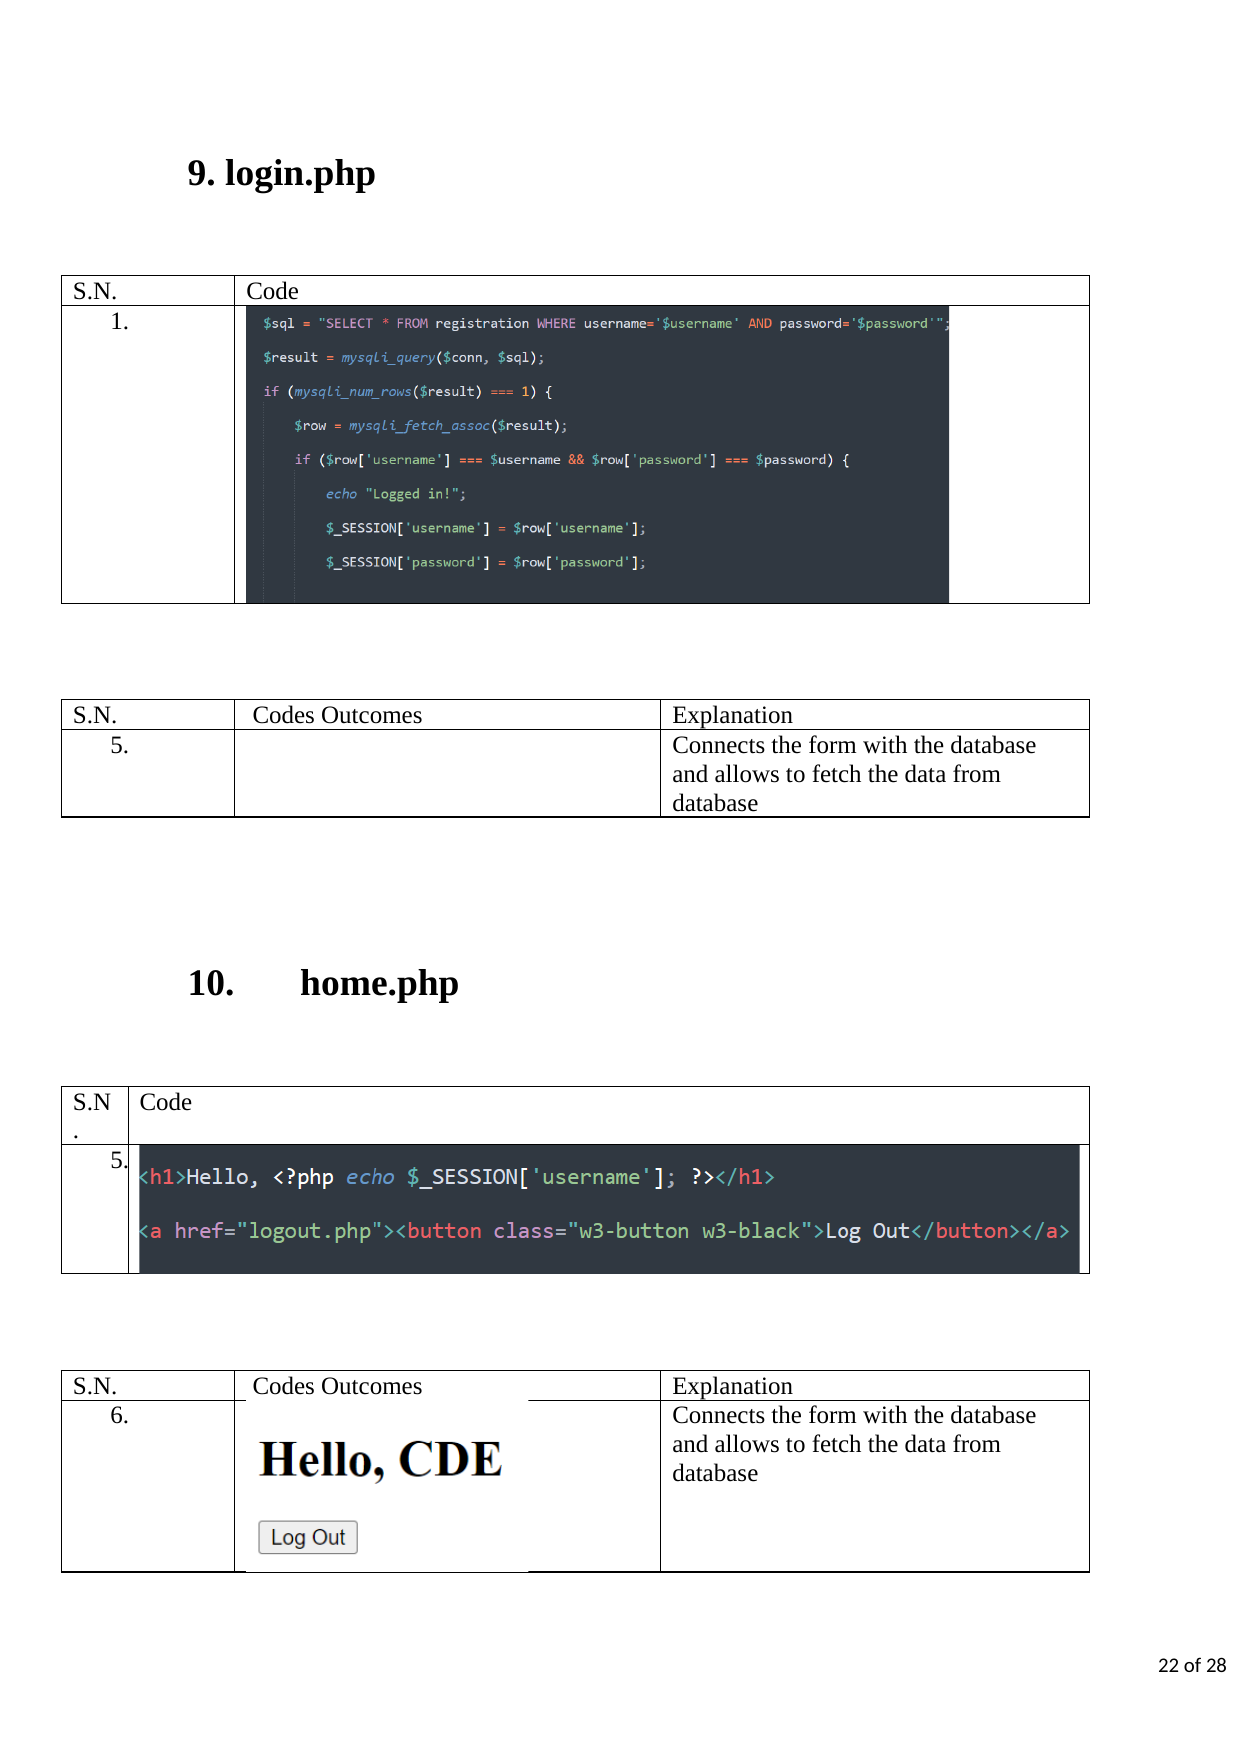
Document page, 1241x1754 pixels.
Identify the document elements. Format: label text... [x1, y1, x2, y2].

table_cell [62, 730, 234, 816]
table_cell [235, 730, 660, 816]
table_header Codes Outcomes [235, 1371, 660, 1399]
picture [139, 1145, 1080, 1274]
table_cell [62, 1401, 234, 1571]
table_cell [62, 306, 234, 603]
table_header S.N. [62, 1087, 128, 1144]
table_cell [529, 1401, 660, 1571]
table_cell [950, 306, 1089, 603]
table_header Explanation [661, 700, 1089, 729]
table_header S.N. [62, 700, 234, 729]
table_header Code [129, 1087, 1089, 1144]
table_header S.N. [62, 276, 234, 305]
table_header Explanation [661, 1371, 1089, 1399]
table_cell [1080, 1145, 1089, 1273]
picture [246, 1400, 529, 1572]
table_cell [129, 1145, 139, 1273]
table_cell Connects the form with the database and allows to fetch the data from database [661, 1401, 1089, 1571]
table_header Code [235, 276, 1089, 305]
picture [246, 306, 950, 603]
list login.php [187, 150, 1090, 193]
list home.php [187, 961, 1090, 1004]
table_cell [235, 306, 246, 603]
table_header S.N. [62, 1371, 234, 1399]
table_cell [62, 1145, 128, 1273]
table_header Codes Outcomes [235, 700, 660, 729]
table_cell [235, 1401, 246, 1571]
table_cell Connects the form with the database and allows to fetch the data from database [661, 730, 1089, 816]
